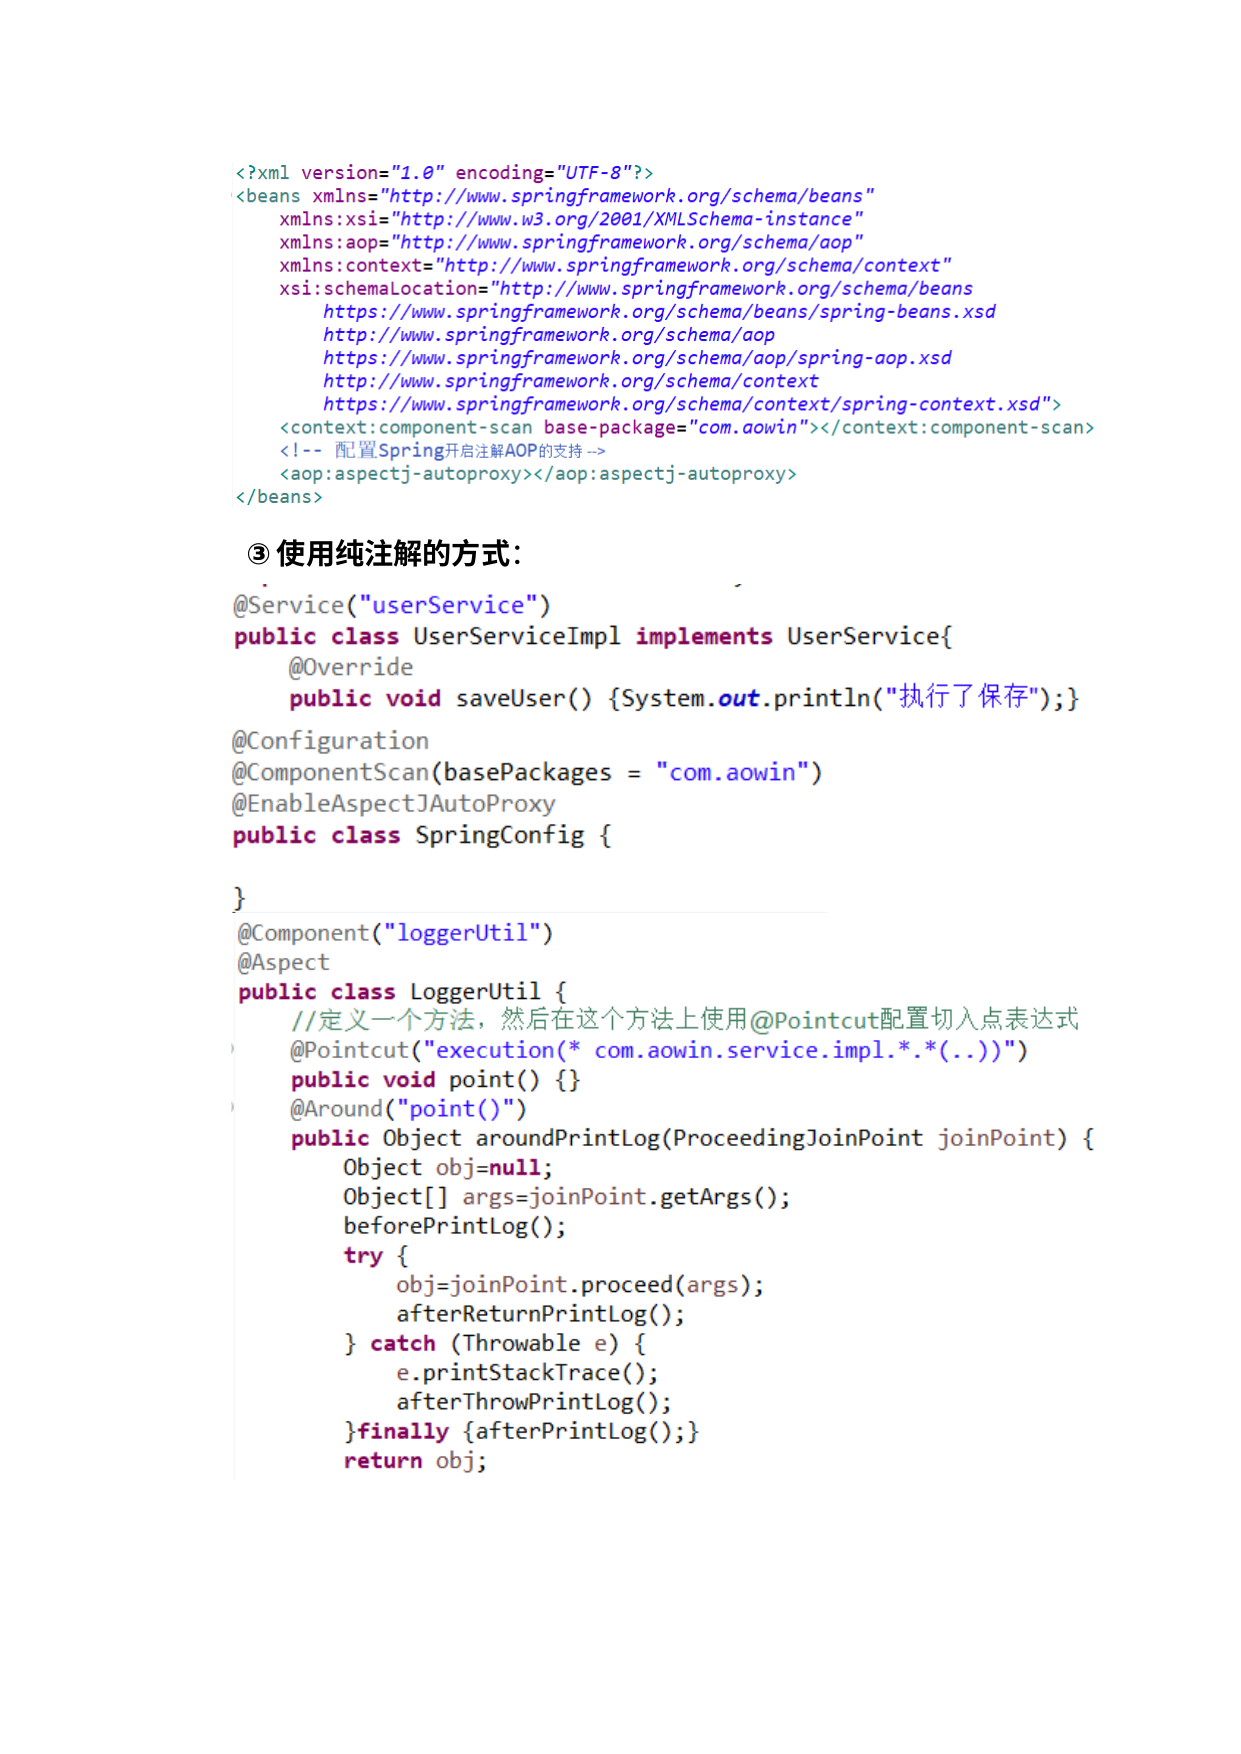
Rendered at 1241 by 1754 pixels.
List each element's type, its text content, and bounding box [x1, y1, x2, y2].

picture [231, 162, 1097, 508]
text ③使用纯注解的方式： [187, 519, 1053, 584]
picture [231, 584, 1097, 1480]
